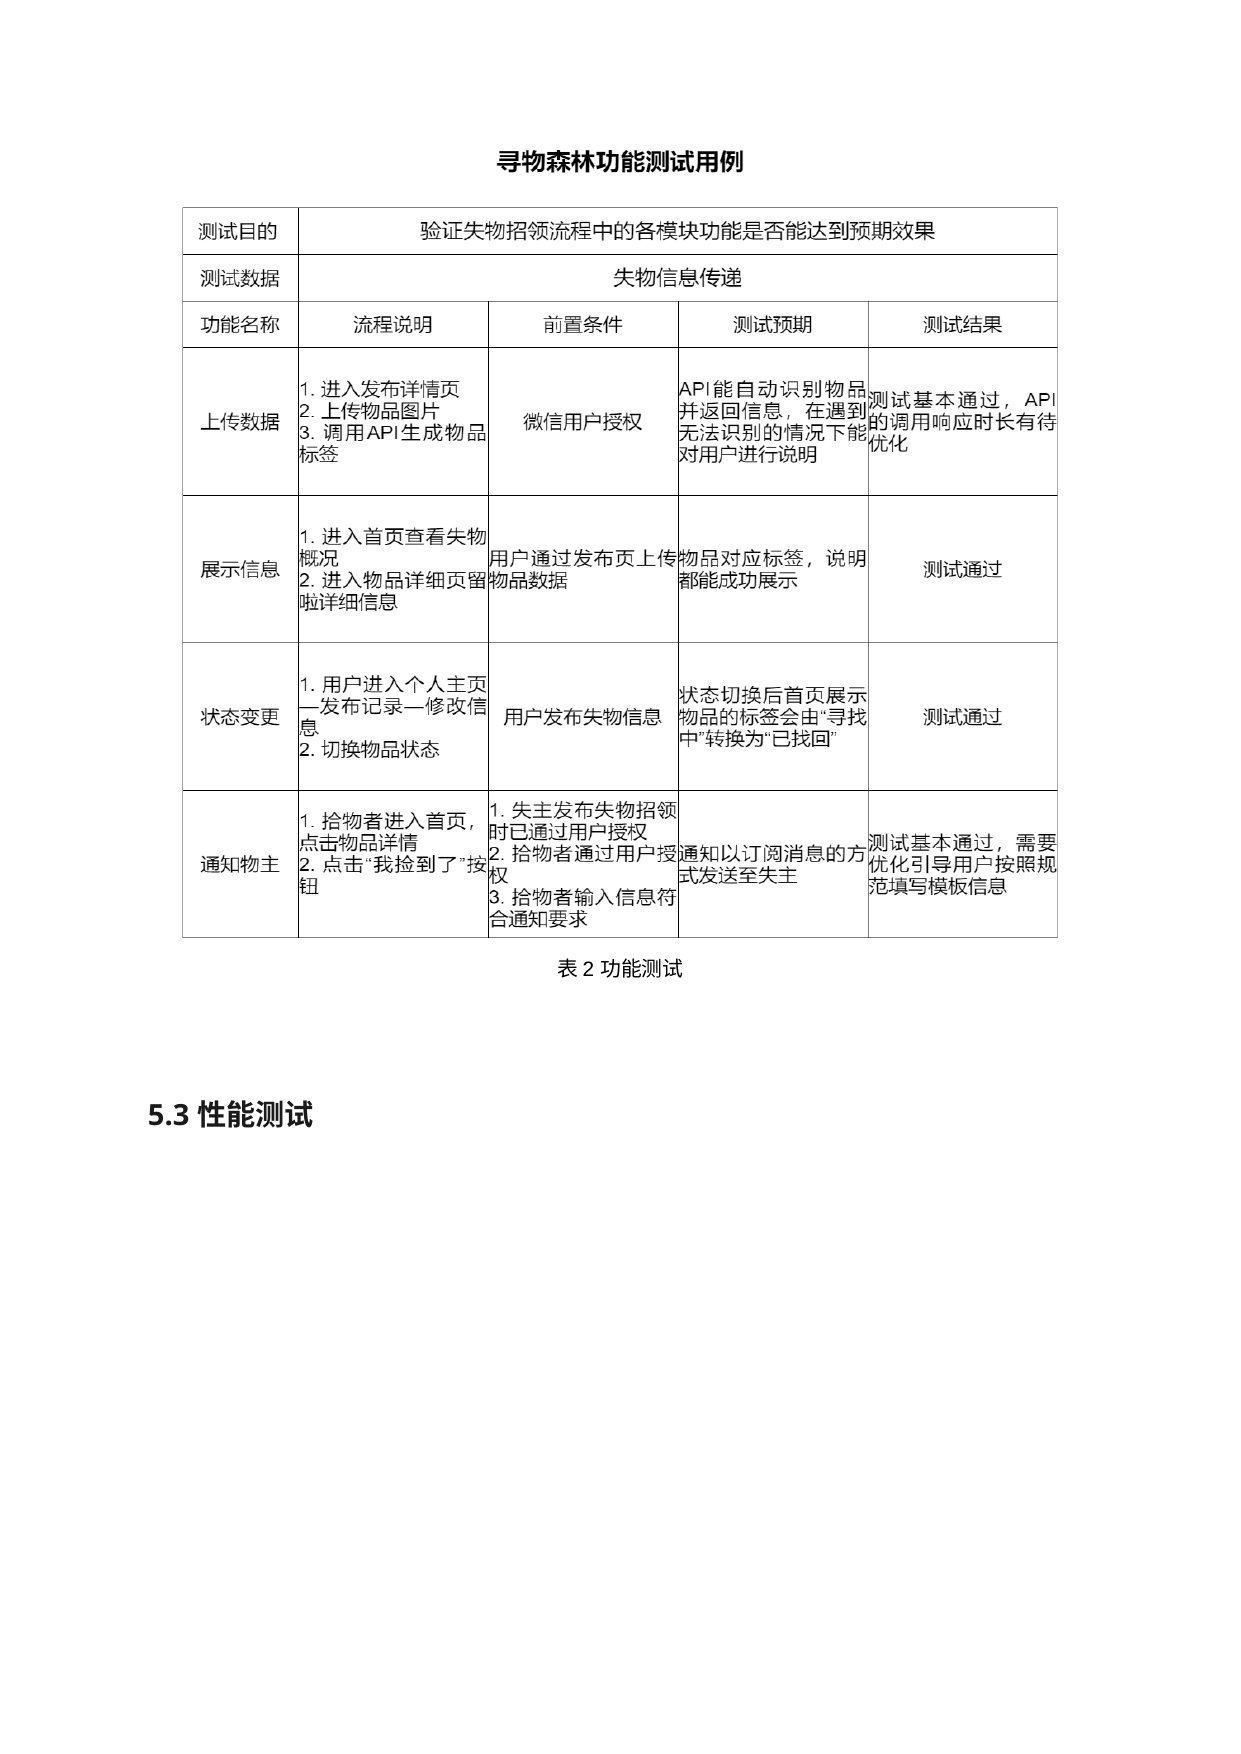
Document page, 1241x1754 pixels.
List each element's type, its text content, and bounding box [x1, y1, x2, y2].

picture [182, 145, 1058, 938]
text 表 2 功能测试 [148, 952, 1093, 982]
subtitle 5.3 性能测试 [148, 1091, 1093, 1134]
